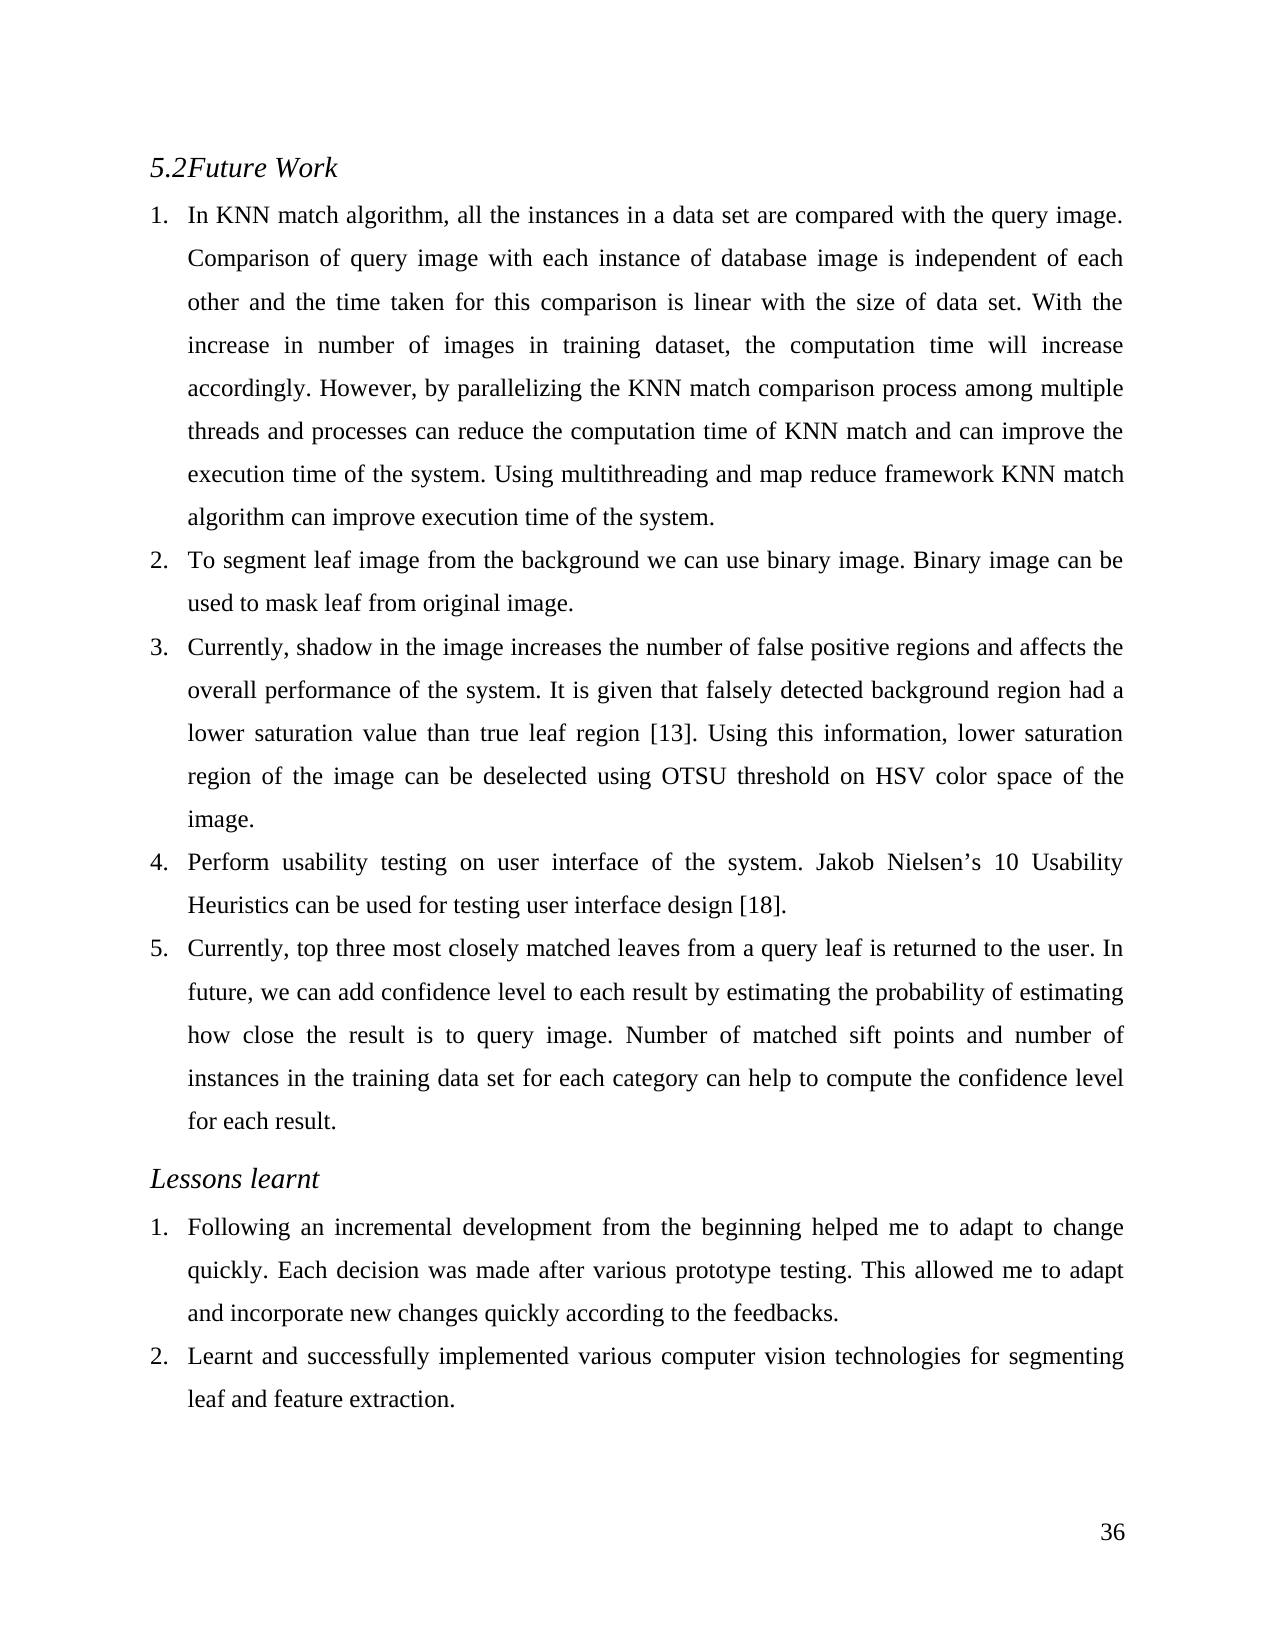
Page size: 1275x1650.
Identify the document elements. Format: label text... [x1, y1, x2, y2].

list Currently, shadow in the image increases the number of false positive regions and affects the overall performance of the system. It is given that falsely detected background region had a lower saturation value than true leaf region [13]. Using this information, lower saturation region of the image can be deselected using OTSU threshold on HSV color space of the image. [150, 632, 1125, 833]
list In KNN match algorithm, all the instances in a data set are compared with the query image. Comparison of query image with each instance of database image is independent of each other and the time taken for this comparison is linear with the size of data set. With the increase in number of images in training dataset, the computation time will increase accordingly. However, by parallelizing the KNN match comparison process among multiple threads and processes can reduce the computation time of KNN match and can improve the execution time of the system. Using multithreading and map reduce framework KNN match algorithm can improve execution time of the system. [150, 200, 1125, 531]
subtitle Lessons learnt [150, 1162, 1125, 1195]
list Perform usability testing on user interface of the system. Jakob Nielsen’s 10 Usability Heuristics can be used for testing user interface design [18]. [150, 847, 1125, 919]
list Following an incremental development from the beginning helped me to adapt to change quickly. Each decision was made after various prototype testing. This allowed me to adapt and incorporate new changes quickly according to the feedbacks. [150, 1212, 1125, 1327]
subtitle Future Work [150, 150, 1125, 183]
list Learnt and successfully implemented various computer vision technologies for segmenting leaf and feature extraction. [150, 1341, 1125, 1413]
list To segment leaf image from the background we can use binary image. Binary image can be used to mask leaf from original image. [150, 545, 1125, 617]
list Currently, top three most closely matched leaves from a query leaf is returned to the user. In future, we can add confidence level to each result by estimating the probability of estimating how close the result is to query image. Number of matched sift points and number of instances in the training data set for each category can help to compute the confidence level for each result. [150, 933, 1125, 1135]
